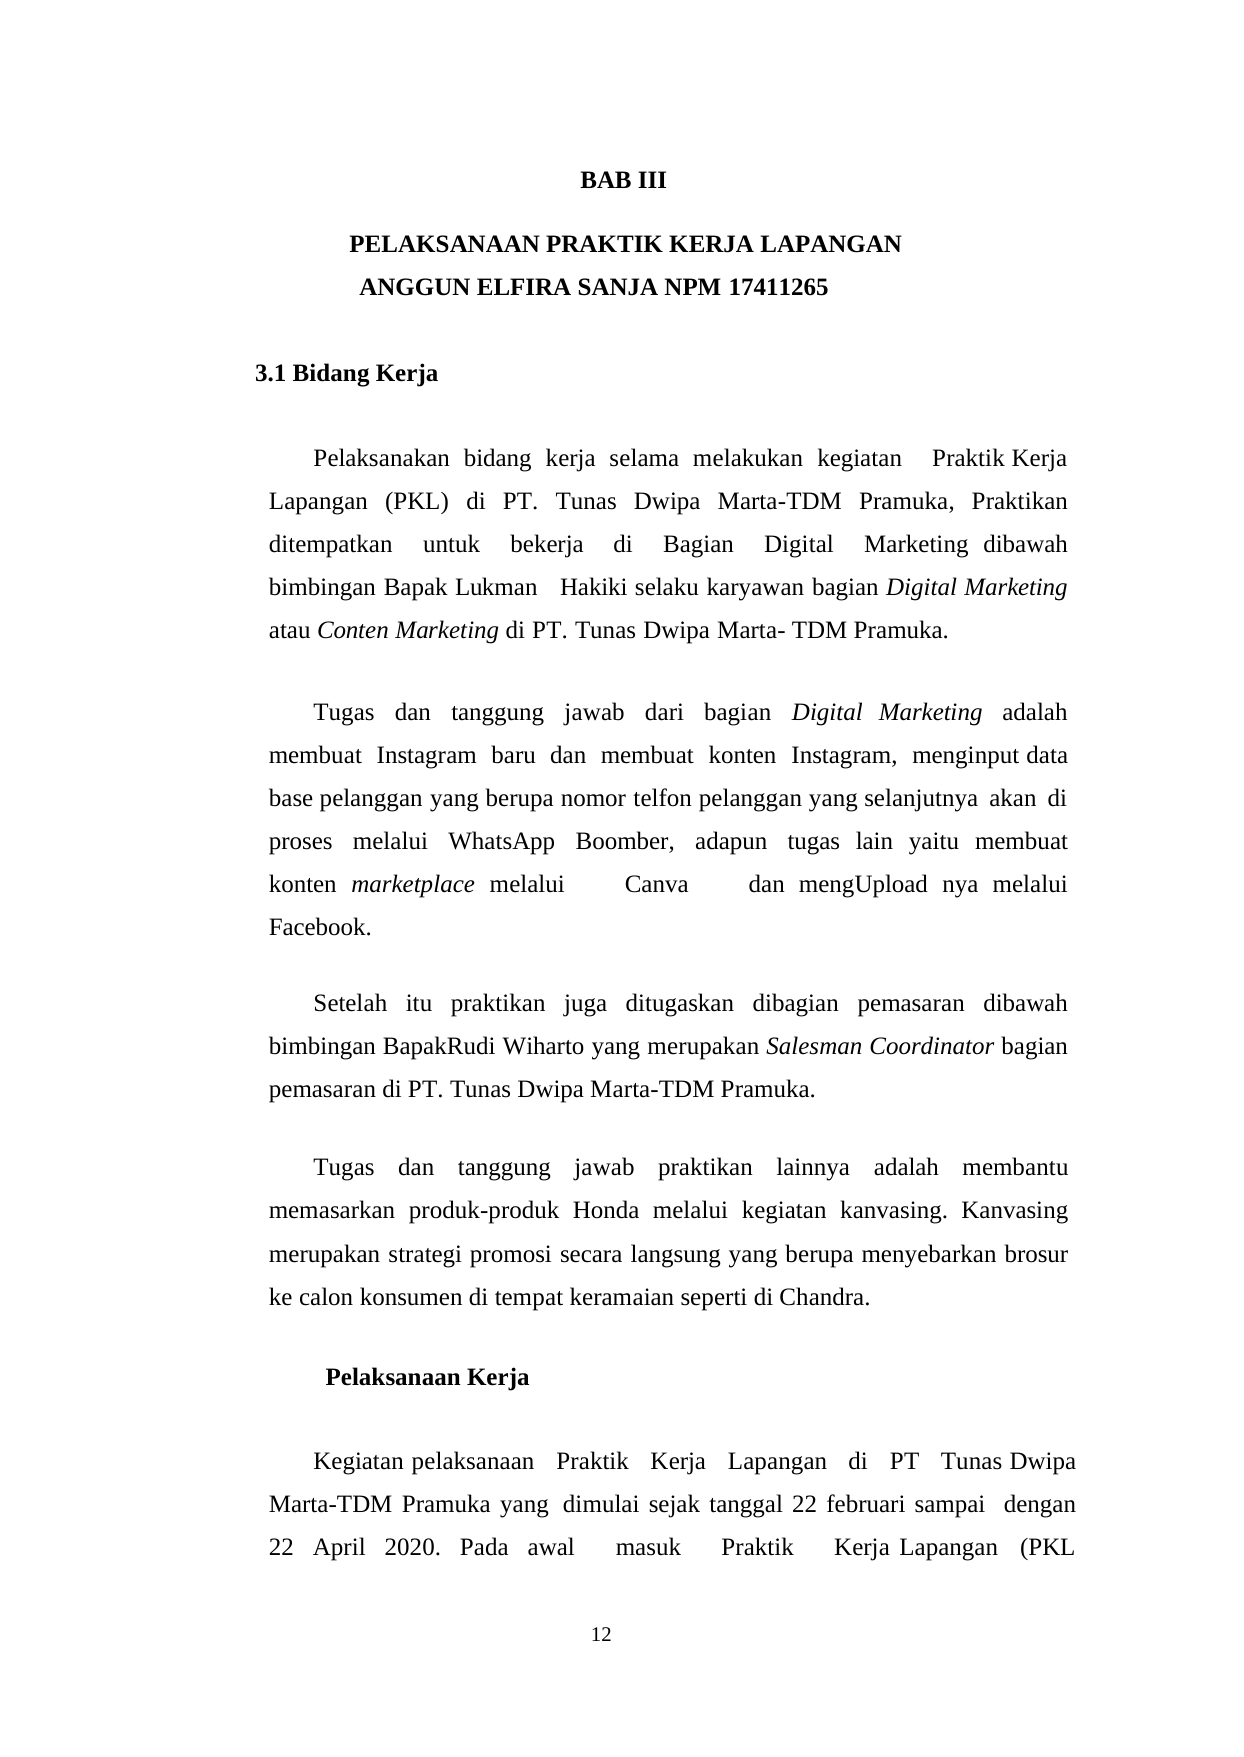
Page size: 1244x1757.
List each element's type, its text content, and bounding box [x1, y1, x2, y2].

text BAB III [547, 166, 699, 194]
text 3.1 Bidang Kerja [255, 358, 1083, 388]
text Setelah itu praktikan juga ditugaskan dibagian pemasaran dibawah bimbingan BapakRudi Wiharto yang merupakan Salesman Coordinator bagian pemasaran di PT. Tunas Dwipa Marta-TDM Pramuka. [268, 988, 1068, 1103]
text Tugas dan tanggung jawab dari bagian Digital Marketing adalah membuat Instagram baru dan membuat konten Instagram, menginput data base pelanggan yang berupa nomor telfon pelanggan yang selanjutnya akan di proses melalui WhatsApp Boomber, adapun tugas lain yaitu membuat konten marketplace melalui Canva dan mengUpload nya melalui Facebook. [268, 697, 1068, 941]
text Pelaksanakan bidang kerja selama melakukan kegiatan Praktik Kerja Lapangan (PKL) di PT. Tunas Dwipa Marta-TDM Pramuka, Praktikan ditempatkan untuk bekerja di Bagian Digital Marketing dibawah bimbingan Bapak Lukman Hakiki selaku karyawan bagian Digital Marketing atau Conten Marketing di PT. Tunas Dwipa Marta- TDM Pramuka. [268, 443, 1068, 644]
text PELAKSANAAN PRAKTIK KERJA LAPANGAN ANGGUN ELFIRA SANJA NPM 17411265 [255, 229, 932, 301]
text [268, 1446, 1076, 1561]
text Tugas dan tanggung jawab praktikan lainnya adalah membantu memasarkan produk-produk Honda melalui kegiatan kanvasing. Kanvasing merupakan strategi promosi secara langsung yang berupa menyebarkan brosur ke calon konsumen di tempat keramaian seperti di Chandra. [268, 1152, 1068, 1311]
text Pelaksanaan Kerja [325, 1362, 1083, 1391]
